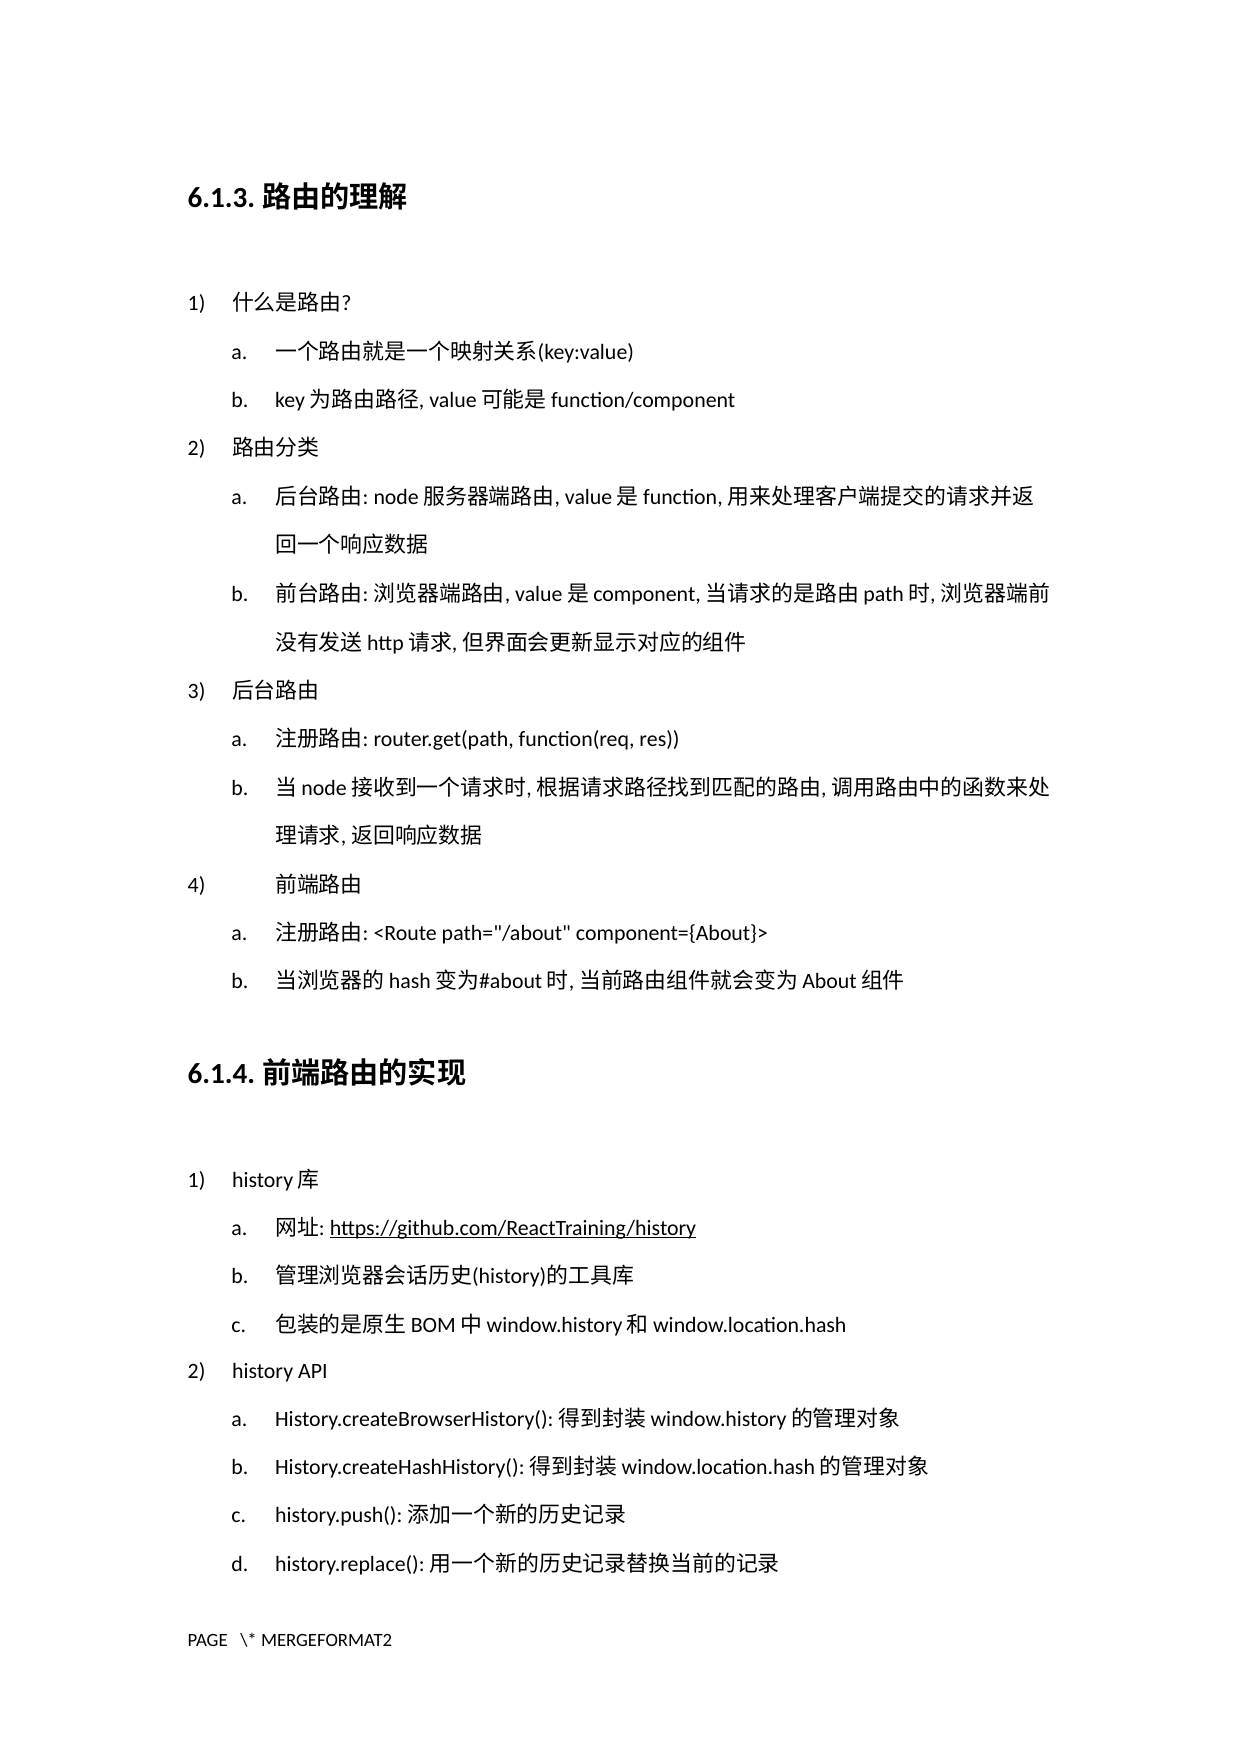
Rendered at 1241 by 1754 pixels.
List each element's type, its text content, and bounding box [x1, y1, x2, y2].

list 注册路由: router.get(path, function(req, res)) [231, 721, 1053, 753]
list History.createBrowserHistory(): 得到封装window.history的管理对象 [231, 1400, 1053, 1433]
list history.replace(): 用一个新的历史记录替换当前的记录 [231, 1545, 1053, 1578]
list 当node接收到一个请求时, 根据请求路径找到匹配的路由, 调用路由中的函数来处理请求, 返回响应数据 [231, 769, 1053, 850]
list 包装的是原生BOM中window.history和window.location.hash [231, 1306, 1053, 1339]
list 一个路由就是一个映射关系(key:value) [231, 333, 1053, 366]
list 路由分类 [187, 430, 1053, 462]
list history API [187, 1354, 1053, 1387]
list history库 [187, 1161, 1053, 1194]
list 前台路由: 浏览器端路由, value是component, 当请求的是路由path时, 浏览器端前没有发送http请求, 但界面会更新显示对应的组件 [231, 575, 1053, 657]
subtitle 6.1.3. 路由的理解 [187, 162, 1053, 227]
list key为路由路径, value可能是function/component [231, 382, 1053, 414]
list history.push(): 添加一个新的历史记录 [231, 1497, 1053, 1529]
list 注册路由: <Route path="/about" component={About}> [231, 914, 1053, 947]
list History.createHashHistory(): 得到封装window.location.hash的管理对象 [231, 1449, 1053, 1481]
list 什么是路由? [187, 285, 1053, 317]
list 后台路由: node服务器端路由, value是function, 用来处理客户端提交的请求并返回一个响应数据 [231, 478, 1053, 559]
list 管理浏览器会话历史(history)的工具库 [231, 1258, 1053, 1290]
list 后台路由 [187, 672, 1053, 705]
list 前端路由 [187, 866, 1053, 899]
subtitle 6.1.4. 前端路由的实现 [187, 1038, 1053, 1103]
list 网址: https://github.com/ReactTraining/history [231, 1209, 1053, 1242]
list 当浏览器的hash变为#about时, 当前路由组件就会变为About组件 [231, 963, 1053, 995]
